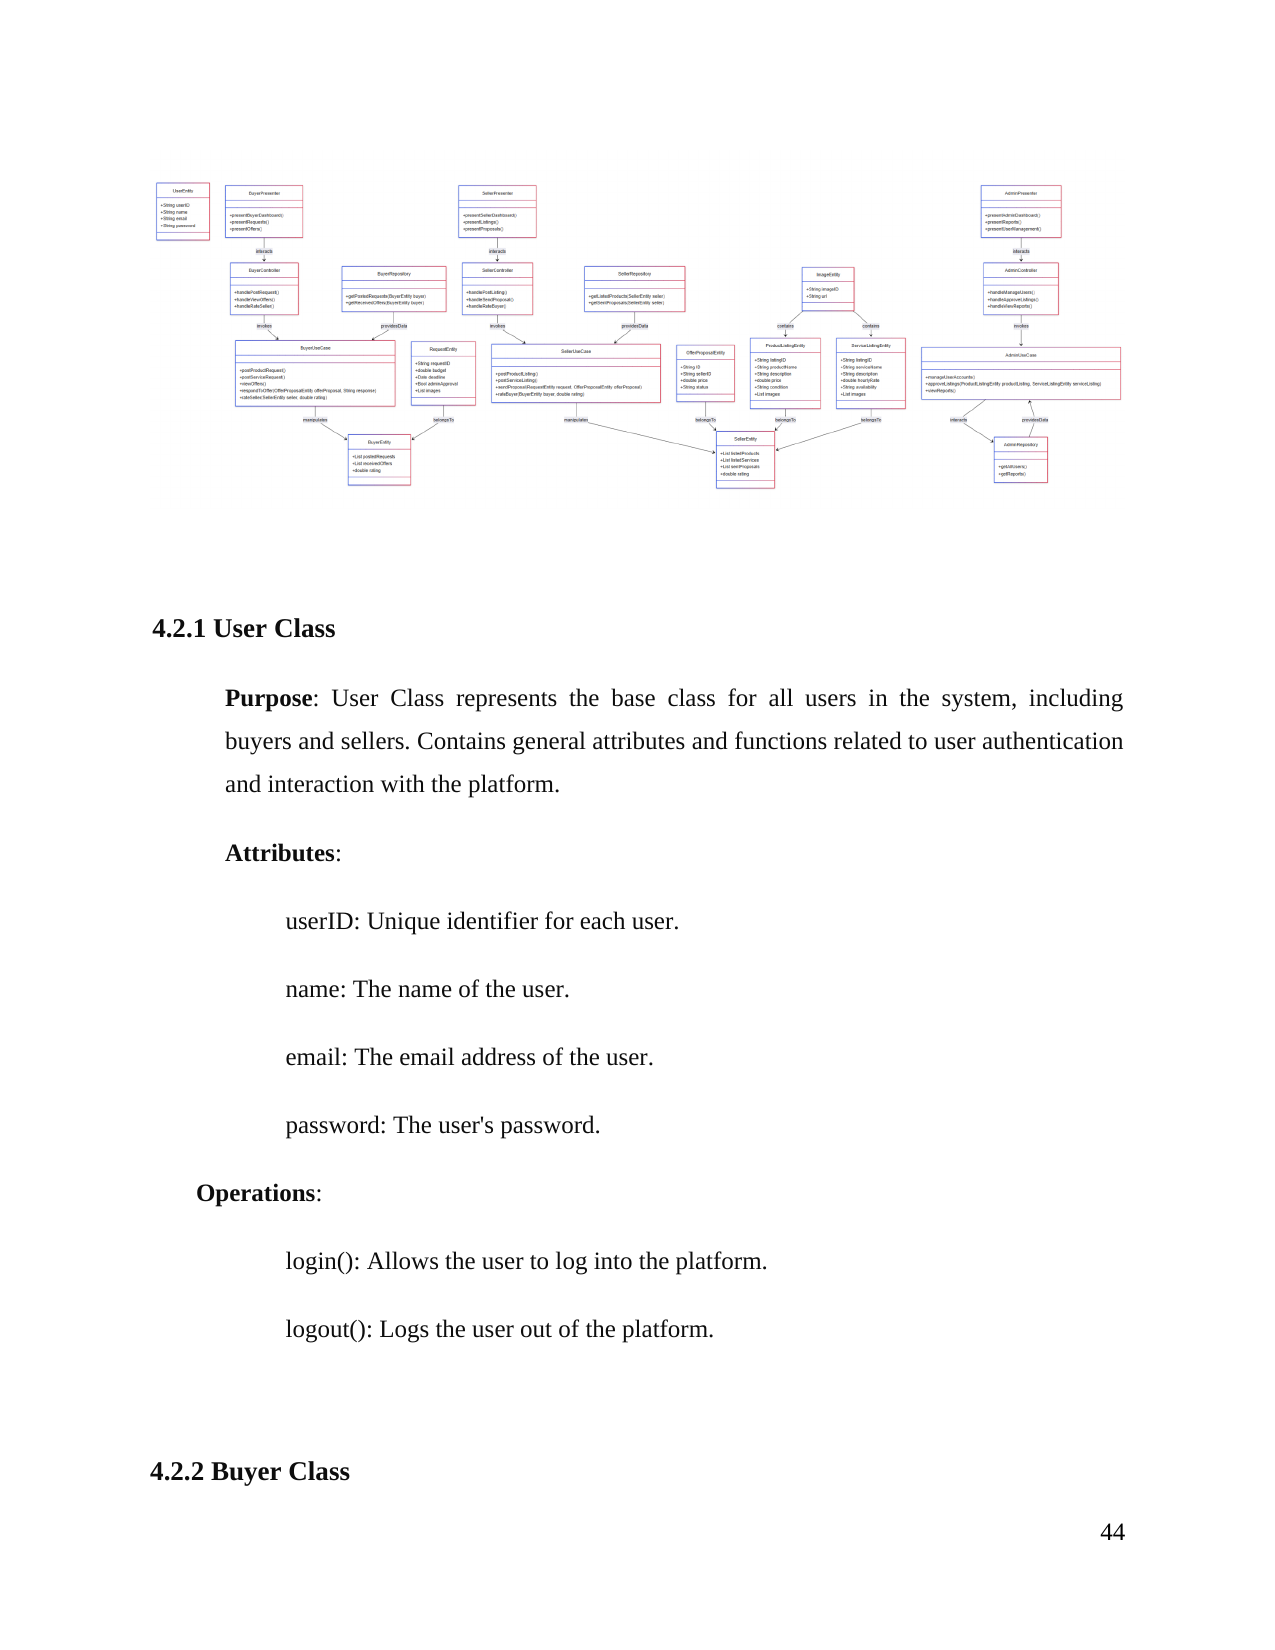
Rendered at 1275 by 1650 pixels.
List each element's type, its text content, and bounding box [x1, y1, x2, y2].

text Purpose: User Class represents the base class for all users in the system, including buyers and sellers. Contains general attributes and functions related to user authentication and interaction with the platform. [225, 683, 1125, 798]
picture [150, 150, 1125, 509]
text logout(): Logs the user out of the platform. [285, 1314, 1125, 1343]
text login(): Allows the user to log into the platform. [285, 1246, 1125, 1275]
text userID: Unique identifier for each user. [285, 906, 1125, 934]
subtitle 4.2.1 User Class [152, 612, 1125, 643]
text Attributes: [225, 838, 1125, 866]
text password: The user's password. [285, 1110, 1125, 1139]
text email: The email address of the user. [285, 1042, 1125, 1071]
subtitle 4.2.2 Buyer Class [150, 1455, 1125, 1486]
text name: The name of the user. [285, 974, 1125, 1003]
text Operations: [196, 1178, 1125, 1207]
